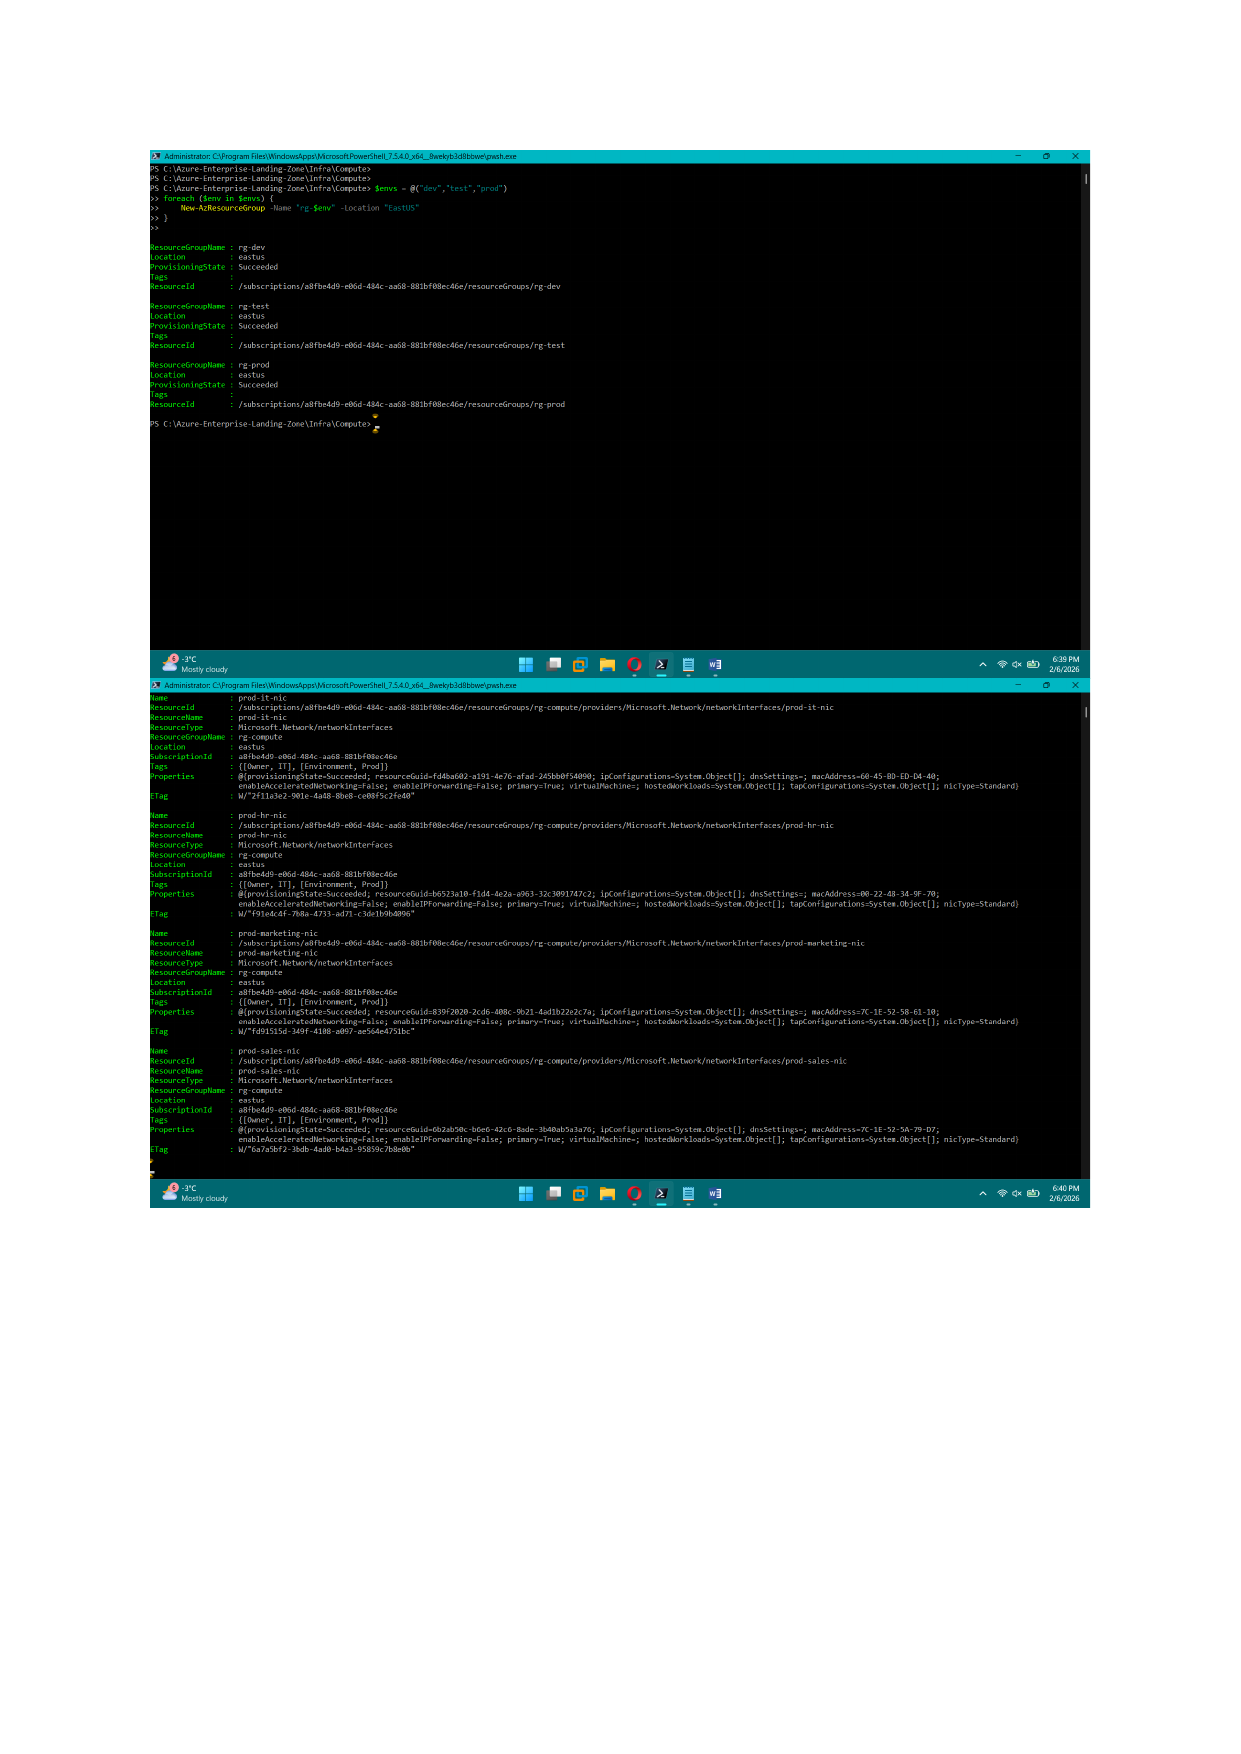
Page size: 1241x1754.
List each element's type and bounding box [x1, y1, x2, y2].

picture [150, 150, 1091, 1208]
